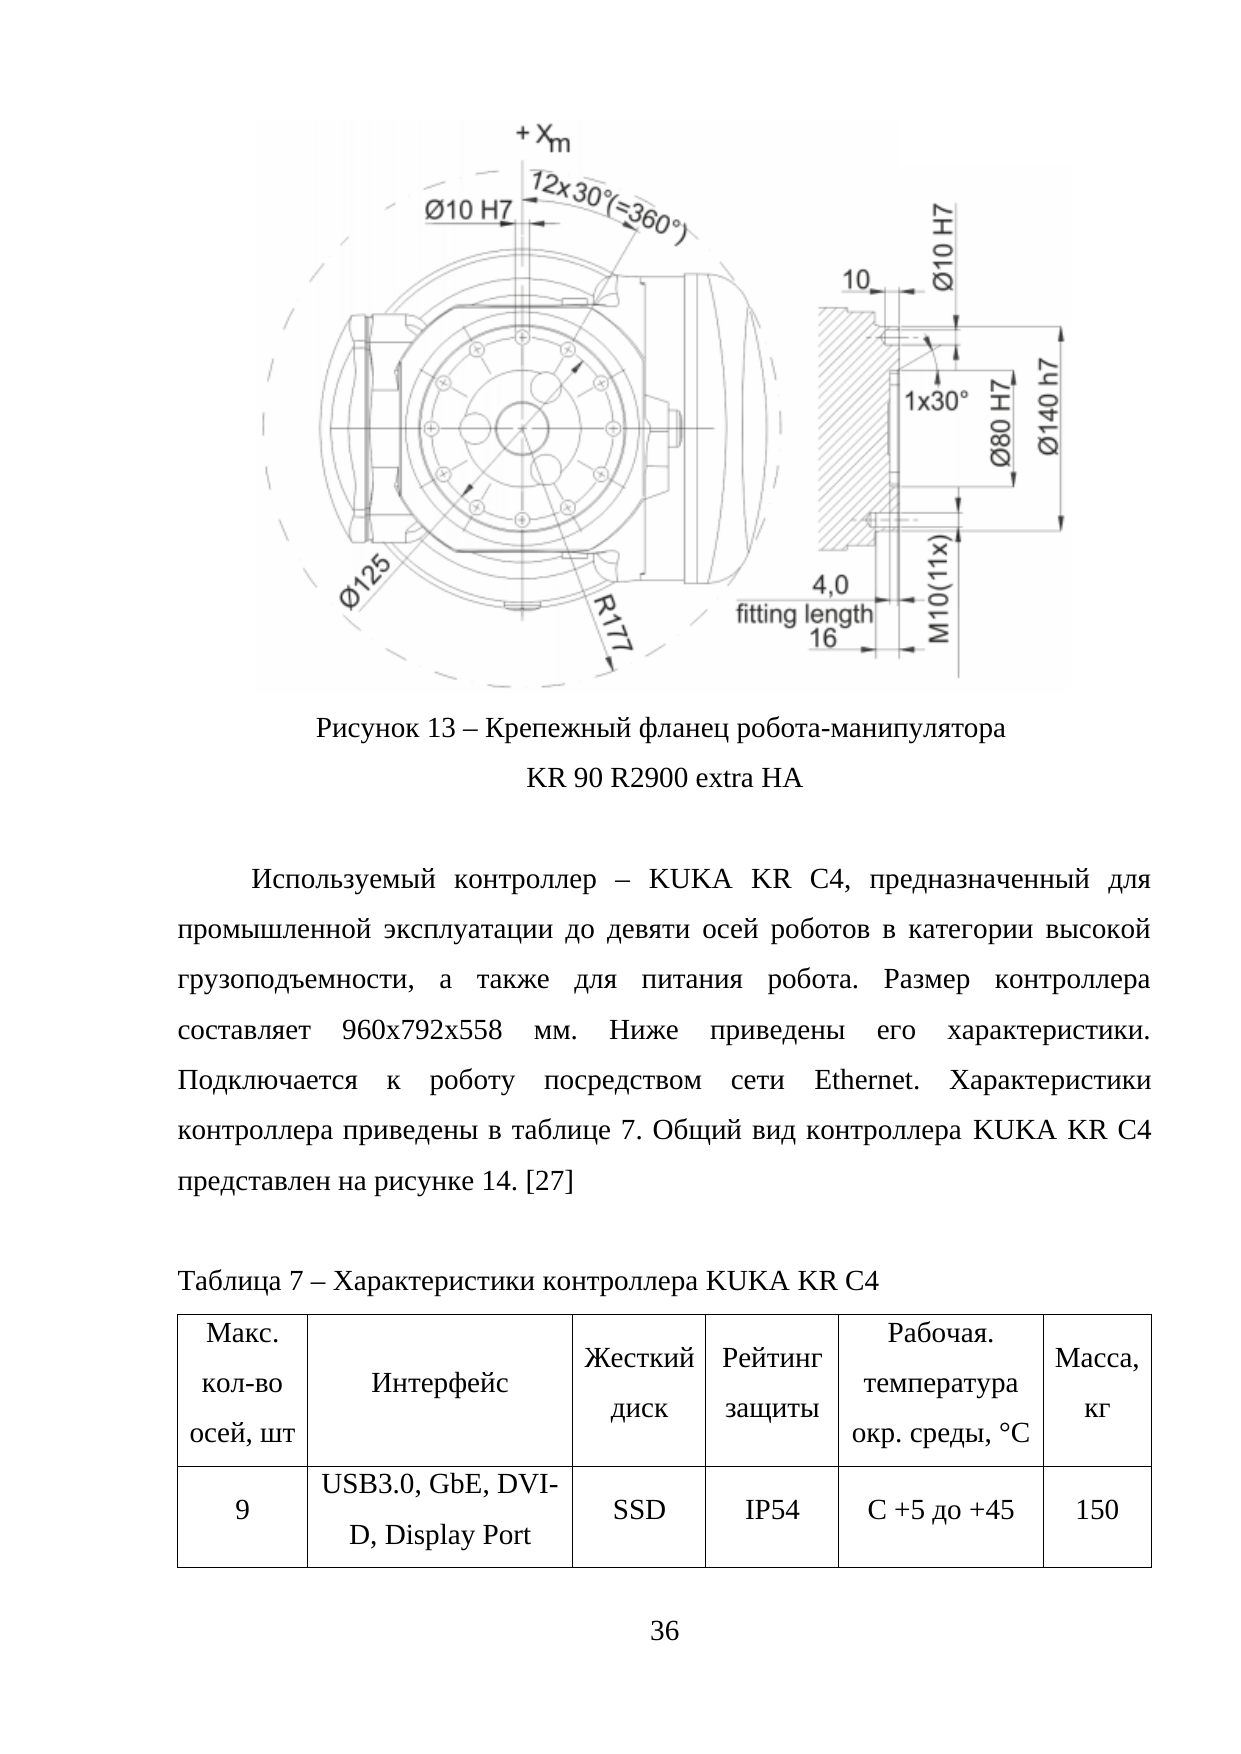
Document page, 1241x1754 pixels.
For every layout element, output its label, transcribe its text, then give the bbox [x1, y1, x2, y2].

table_cell USB3.0, GbE, DVI-D, Display Port [308, 1467, 572, 1567]
table_header Рабочая. температура окр. среды, °С [839, 1315, 1043, 1466]
table_cell 9 [178, 1467, 307, 1567]
table_cell SSD [573, 1467, 705, 1567]
table_header Рейтинг защиты [706, 1315, 838, 1466]
text Используемый контроллер – KUKA KR C4, предназначенный для промышленной эксплуатации до девяти осей роботов в категории высокой грузоподъемности, а также для питания робота. Размер контроллера составляет 960х792х558 мм. Ниже приведены его характеристики. Подключается к роботу посредством сети Ethernet. Характеристики контроллера приведены в таблице 7. Общий вид контроллера KUKA KR C4 представлен на рисунке 14. [27] [177, 861, 1152, 1196]
table_cell С +5 до +45 [839, 1467, 1043, 1567]
table_header Жесткий диск [573, 1315, 705, 1466]
table_cell 150 [1044, 1467, 1151, 1567]
picture [255, 118, 1074, 694]
table_header Макс. кол-во осей, шт [178, 1315, 307, 1466]
text Таблица 7 – Характеристики контроллера KUKA KR C4 [177, 1263, 1152, 1297]
table_header Масса, кг [1044, 1315, 1151, 1466]
table_header Интерфейс [308, 1315, 572, 1466]
text Рисунок 13 – Крепежный фланец робота-манипулятора KR 90 R2900 extra HA [177, 710, 1152, 794]
table_cell IP54 [706, 1467, 838, 1567]
